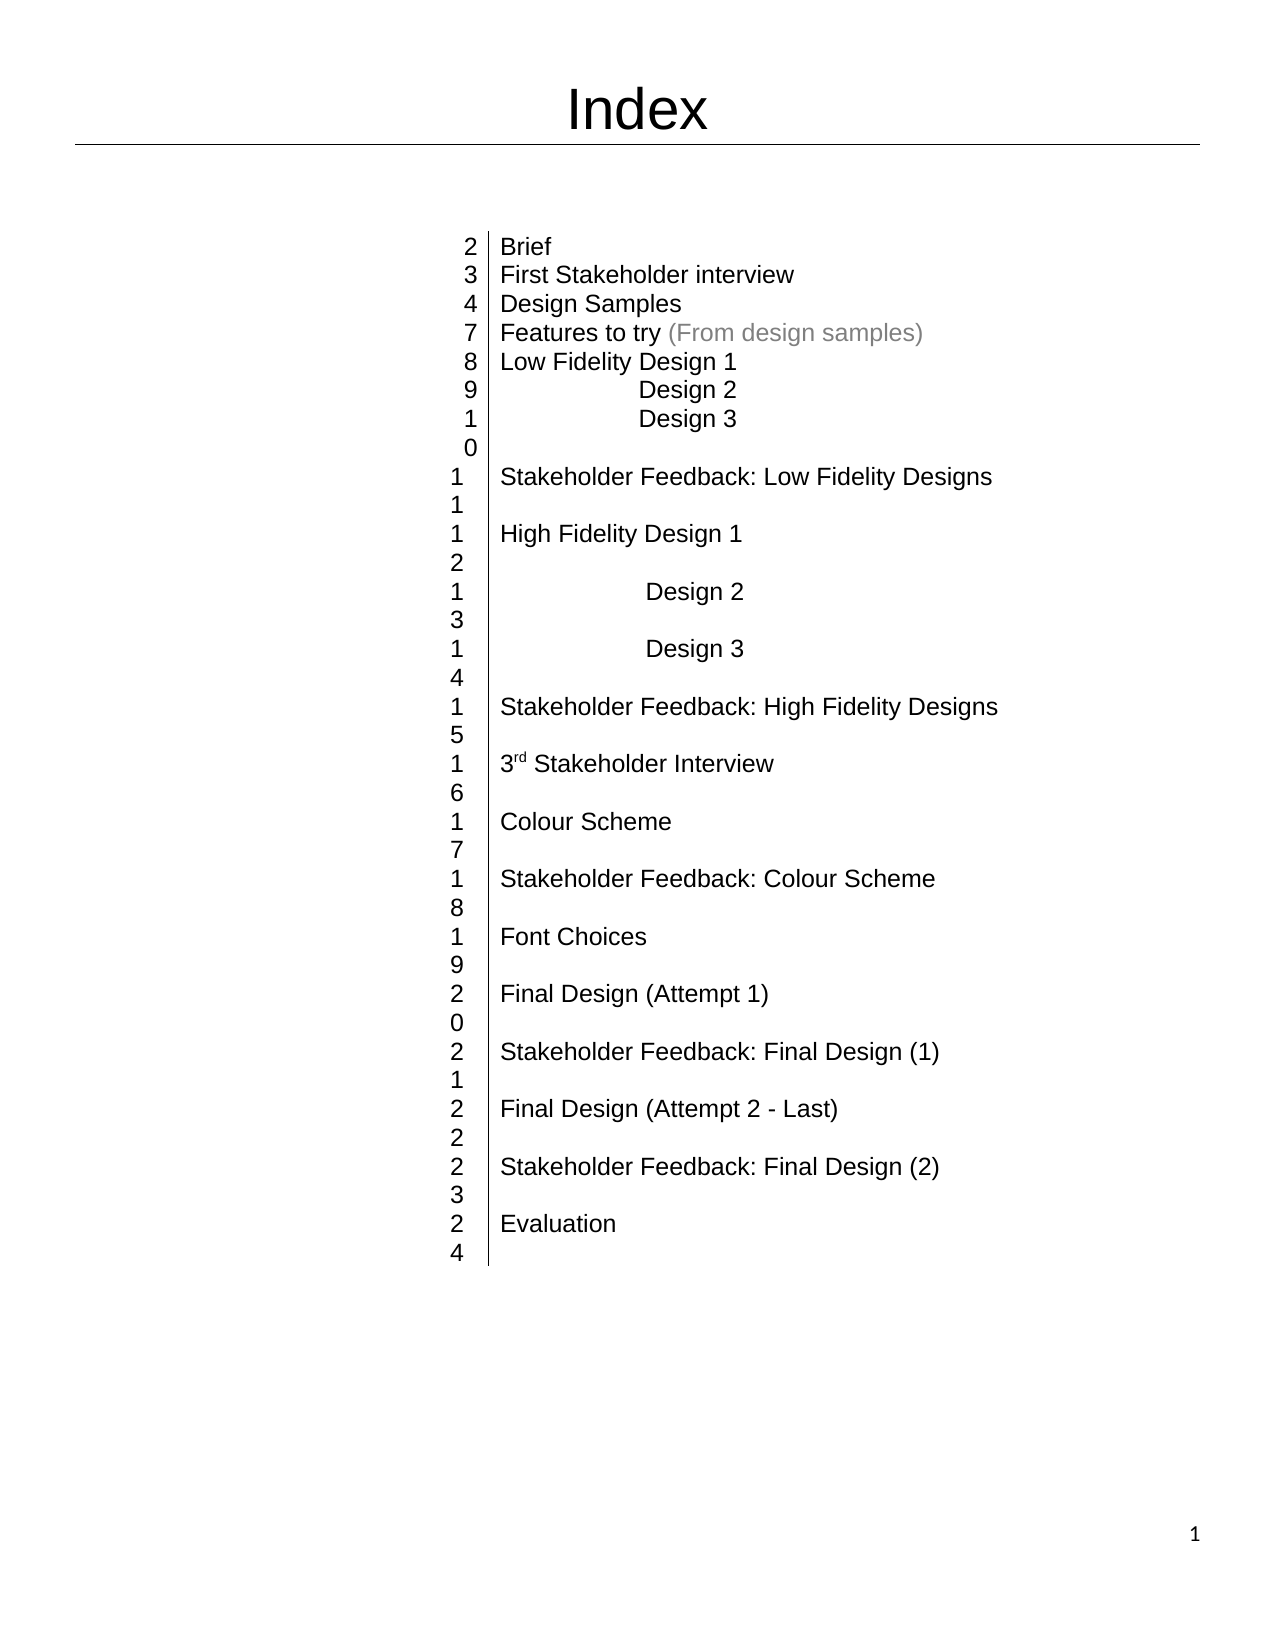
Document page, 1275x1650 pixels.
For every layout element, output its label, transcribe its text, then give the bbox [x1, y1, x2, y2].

table_cell 10 [439, 404, 488, 461]
table_cell Design Samples [489, 289, 1035, 318]
table_cell 21 [439, 1036, 488, 1094]
table_cell 8 [439, 346, 488, 375]
table_cell 15 [439, 691, 488, 749]
table_cell Evaluation [489, 1209, 1035, 1266]
table_cell Design 2 [489, 375, 1035, 404]
table_header 2 [439, 231, 488, 260]
table_cell 4 [439, 289, 488, 318]
table_cell 9 [439, 375, 488, 404]
table_cell Features to try (From design samples) [489, 318, 1035, 346]
table_cell Stakeholder Feedback: Colour Scheme [489, 864, 1035, 921]
table_cell Design 2 [489, 576, 1035, 634]
table_cell 3rd Stakeholder Interview [489, 749, 1035, 806]
table_cell Final Design (Attempt 1) [489, 979, 1035, 1036]
table_cell 12 [439, 519, 488, 576]
table_cell Design 3 [489, 634, 1035, 691]
table_cell Stakeholder Feedback: Final Design (1) [489, 1036, 1035, 1094]
table_cell 18 [439, 864, 488, 921]
text Index [75, 75, 1200, 144]
table_cell Stakeholder Feedback: High Fidelity Designs [489, 691, 1035, 749]
table_cell First Stakeholder interview [489, 260, 1035, 289]
table_cell 19 [439, 921, 488, 979]
table_cell Stakeholder Feedback: Low Fidelity Designs [489, 461, 1035, 519]
table_cell Design 3 [489, 404, 1035, 461]
table_cell 20 [439, 979, 488, 1036]
table_cell 14 [439, 634, 488, 691]
table_cell Font Choices [489, 921, 1035, 979]
table_header Brief [489, 231, 1035, 260]
table_cell 16 [439, 749, 488, 806]
table_cell 7 [439, 318, 488, 346]
table_cell Colour Scheme [489, 806, 1035, 864]
table_cell 3 [439, 260, 488, 289]
table_cell 11 [439, 461, 488, 519]
table_cell 24 [439, 1209, 488, 1266]
table_cell 17 [439, 806, 488, 864]
table_cell 23 [439, 1151, 488, 1209]
table_cell Final Design (Attempt 2 - Last) [489, 1094, 1035, 1151]
table_cell Stakeholder Feedback: Final Design (2) [489, 1151, 1035, 1209]
table_cell 13 [439, 576, 488, 634]
table_cell Low Fidelity Design 1 [489, 346, 1035, 375]
table_cell 22 [439, 1094, 488, 1151]
table_cell High Fidelity Design 1 [489, 519, 1035, 576]
